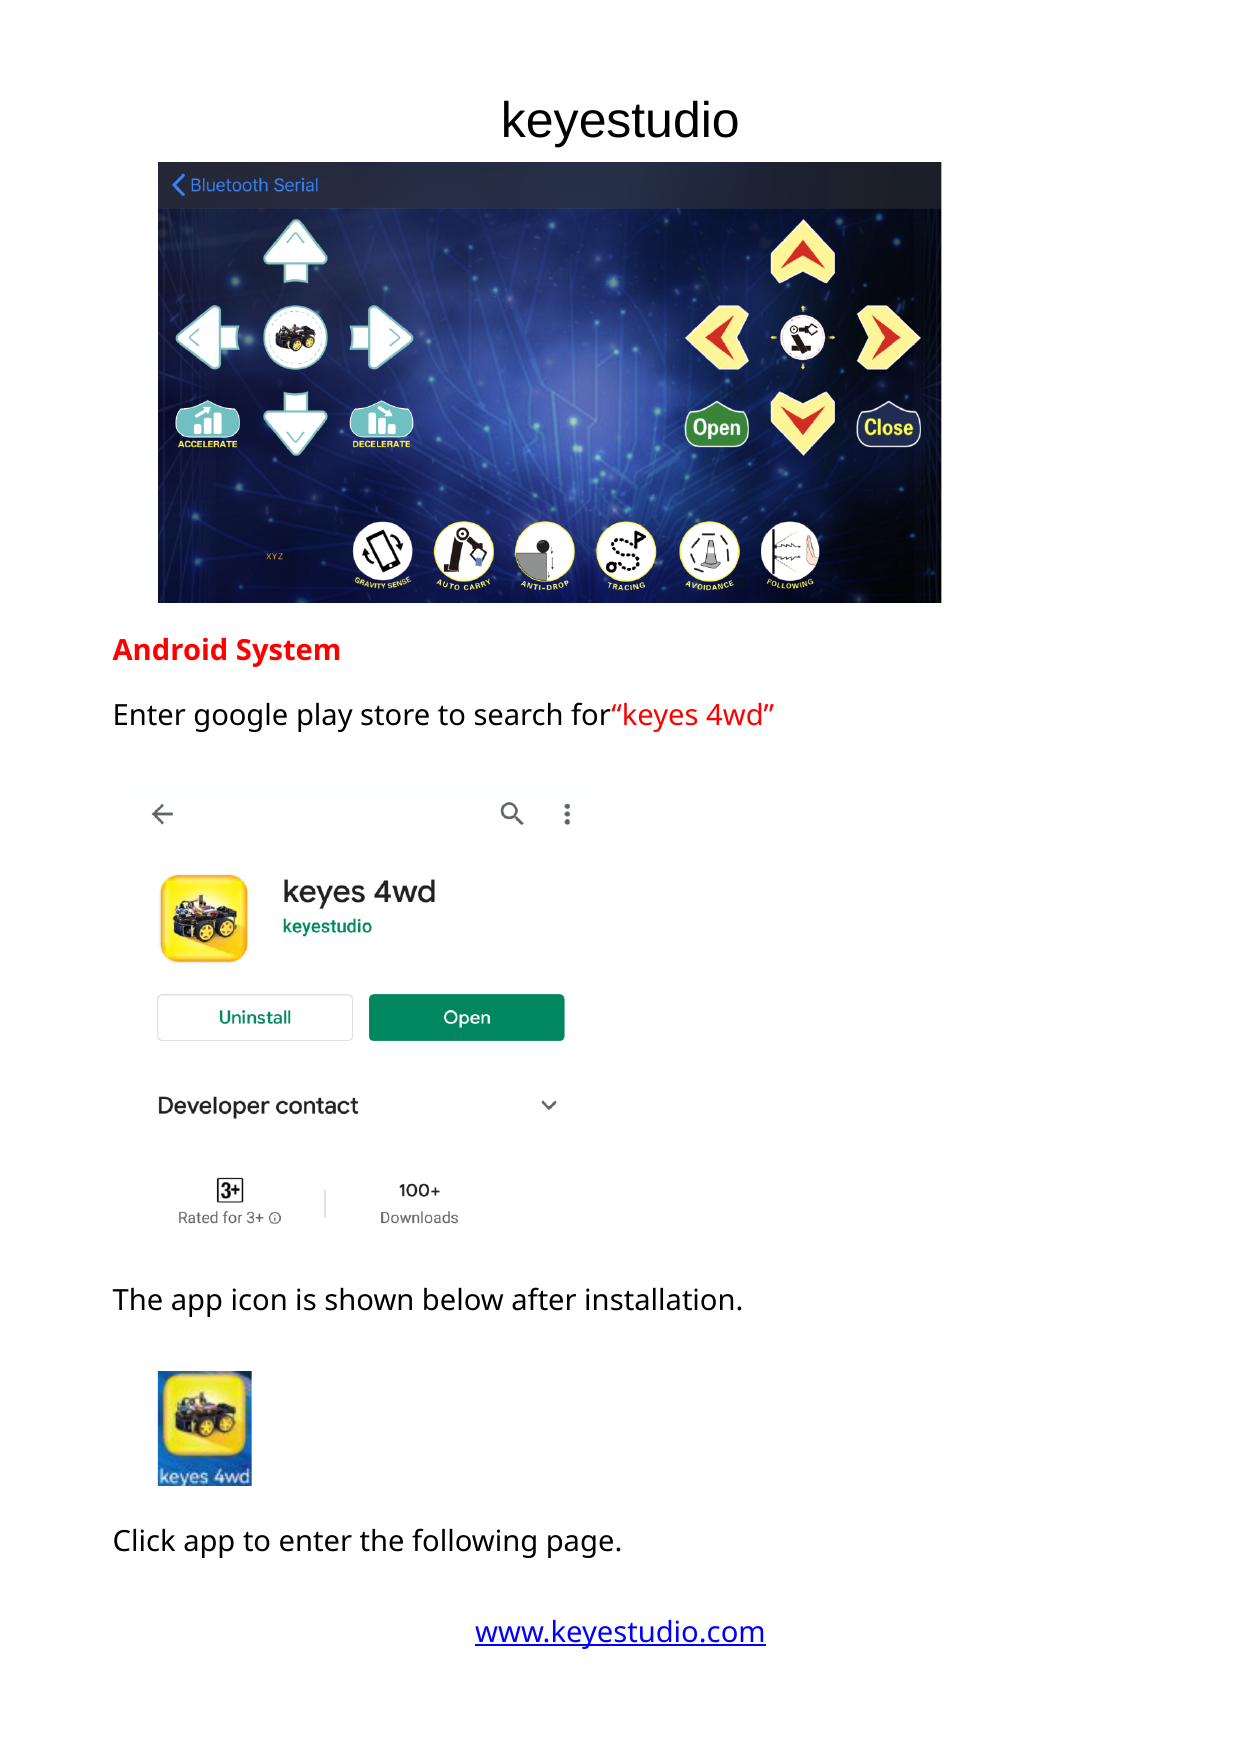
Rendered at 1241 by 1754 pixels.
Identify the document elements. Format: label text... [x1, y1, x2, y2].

picture [129, 779, 595, 1252]
list Enter google play store to search for“keyes 4wd” [112, 682, 1128, 747]
list Android System [112, 617, 1128, 682]
list The app icon is shown below after installation. [112, 1267, 1128, 1332]
picture [157, 1371, 252, 1486]
list Click app to enter the following page. [112, 1508, 1128, 1573]
picture [158, 162, 942, 603]
